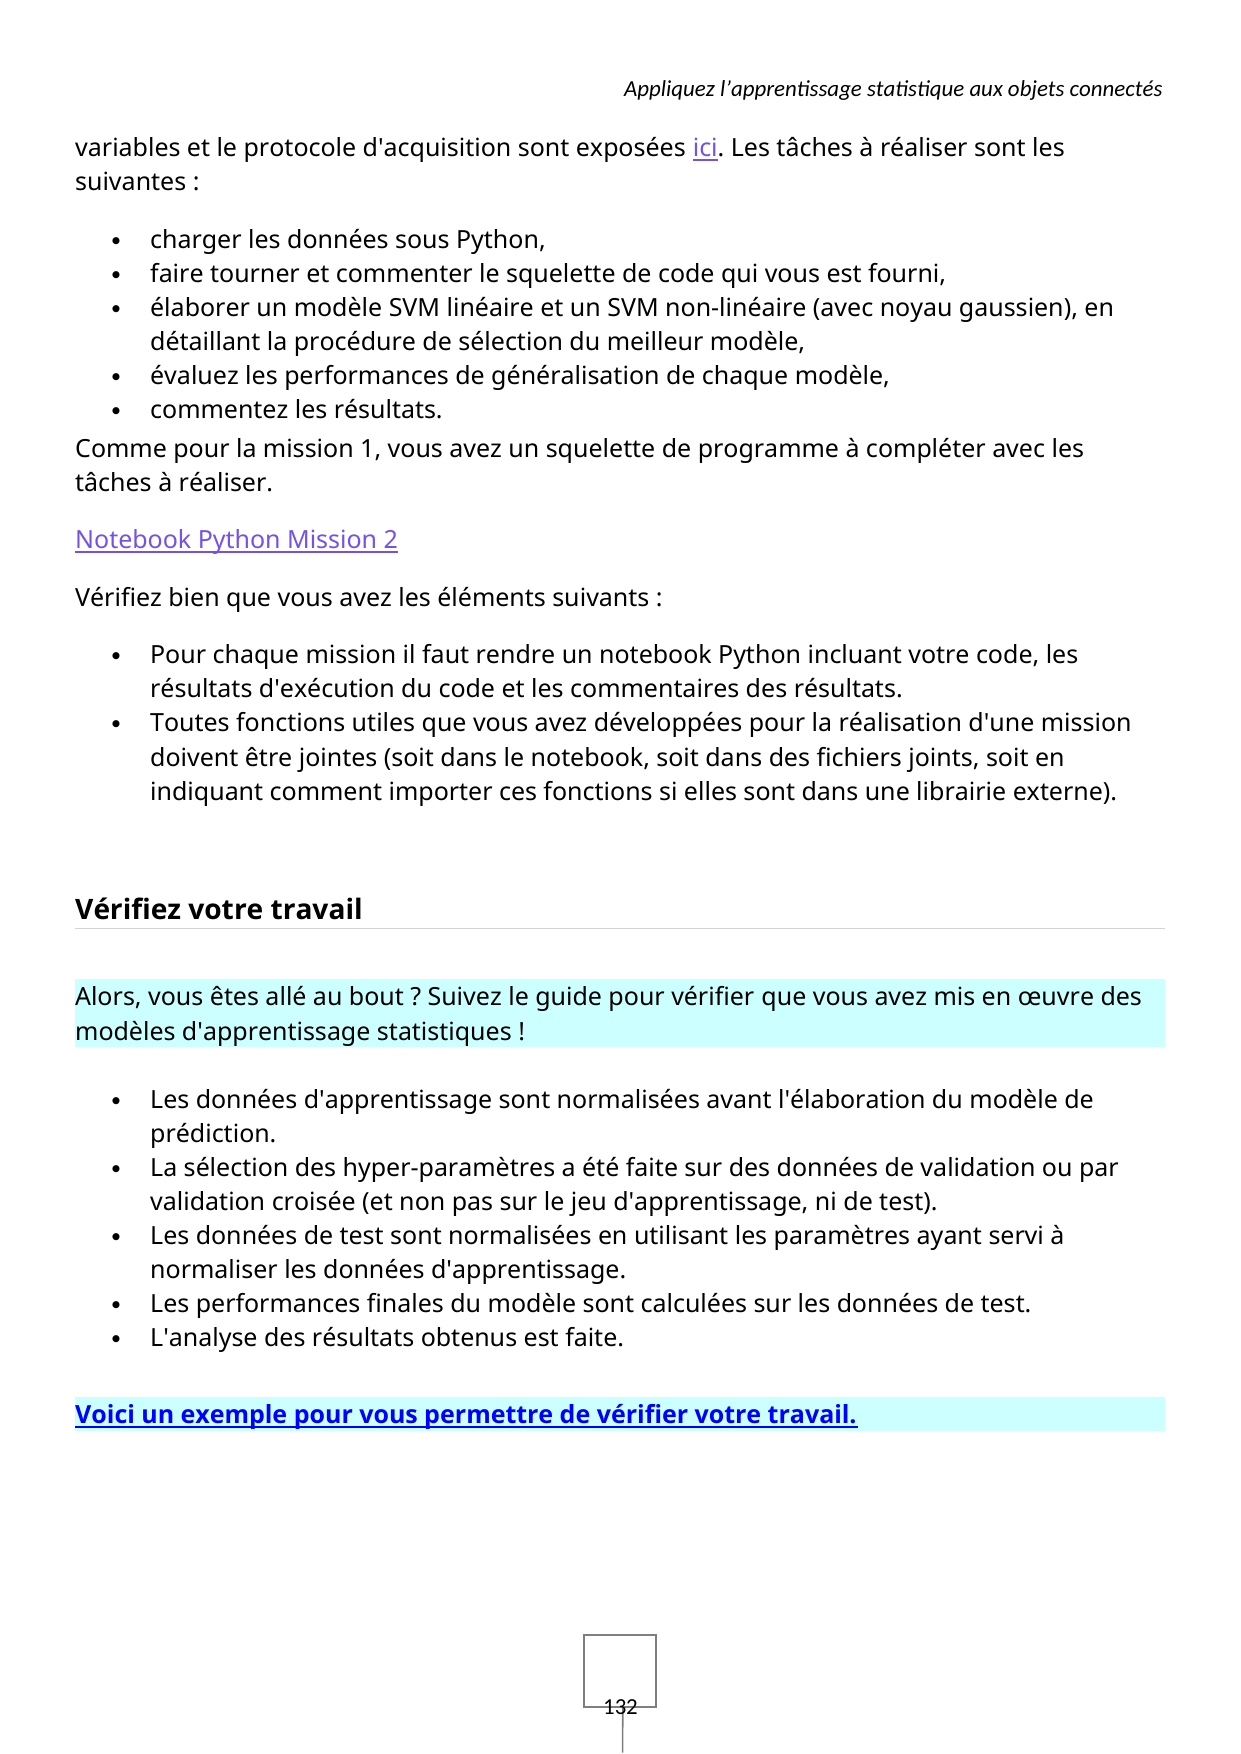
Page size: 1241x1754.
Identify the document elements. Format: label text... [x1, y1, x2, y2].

text Comme pour la mission 1, vous avez un squelette de programme à compléter avec les tâches à réaliser. [75, 430, 1165, 498]
text Notebook Python Mission 2 [75, 522, 1165, 556]
list élaborer un modèle SVM linéaire et un SVM non-linéaire (avec noyau gaussien), en détaillant la procédure de sélection du meilleur modèle, [112, 289, 1165, 358]
list Les performances finales du modèle sont calculées sur les données de test. [112, 1286, 1165, 1320]
list Les données d'apprentissage sont normalisées avant l'élaboration du modèle de prédiction. [112, 1081, 1165, 1149]
list faire tourner et commenter le squelette de code qui vous est fourni, [112, 255, 1165, 289]
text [75, 130, 1165, 198]
list commentez les résultats. [112, 392, 1165, 426]
list La sélection des hyper-paramètres a été faite sur des données de validation ou par validation croisée (et non pas sur le jeu d'apprentissage, ni de test). [112, 1149, 1165, 1217]
list charger les données sous Python, [112, 221, 1165, 255]
list Pour chaque mission il faut rendre un notebook Python incluant votre code, les résultats d'exécution du code et les commentaires des résultats. [112, 637, 1165, 705]
text Vérifiez bien que vous avez les éléments suivants : [75, 579, 1165, 613]
list Les données de test sont normalisées en utilisant les paramètres ayant servi à normaliser les données d'apprentissage. [112, 1217, 1165, 1286]
list évaluez les performances de généralisation de chaque modèle, [112, 358, 1165, 392]
list L'analyse des résultats obtenus est faite. [112, 1320, 1165, 1354]
text Alors, vous êtes allé au bout ? Suivez le guide pour vérifier que vous avez mis en œuvre des modèles d'apprentissage statistiques ! [75, 979, 1165, 1047]
subtitle Vérifiez votre travail [75, 889, 1165, 928]
list Toutes fonctions utiles que vous avez développées pour la réalisation d'une mission doivent être jointes (soit dans le notebook, soit dans des fichiers joints, soit en indiquant comment importer ces fonctions si elles sont dans une librairie externe). [112, 705, 1165, 807]
text Voici un exemple pour vous permettre de vérifier votre travail. [75, 1397, 1165, 1431]
